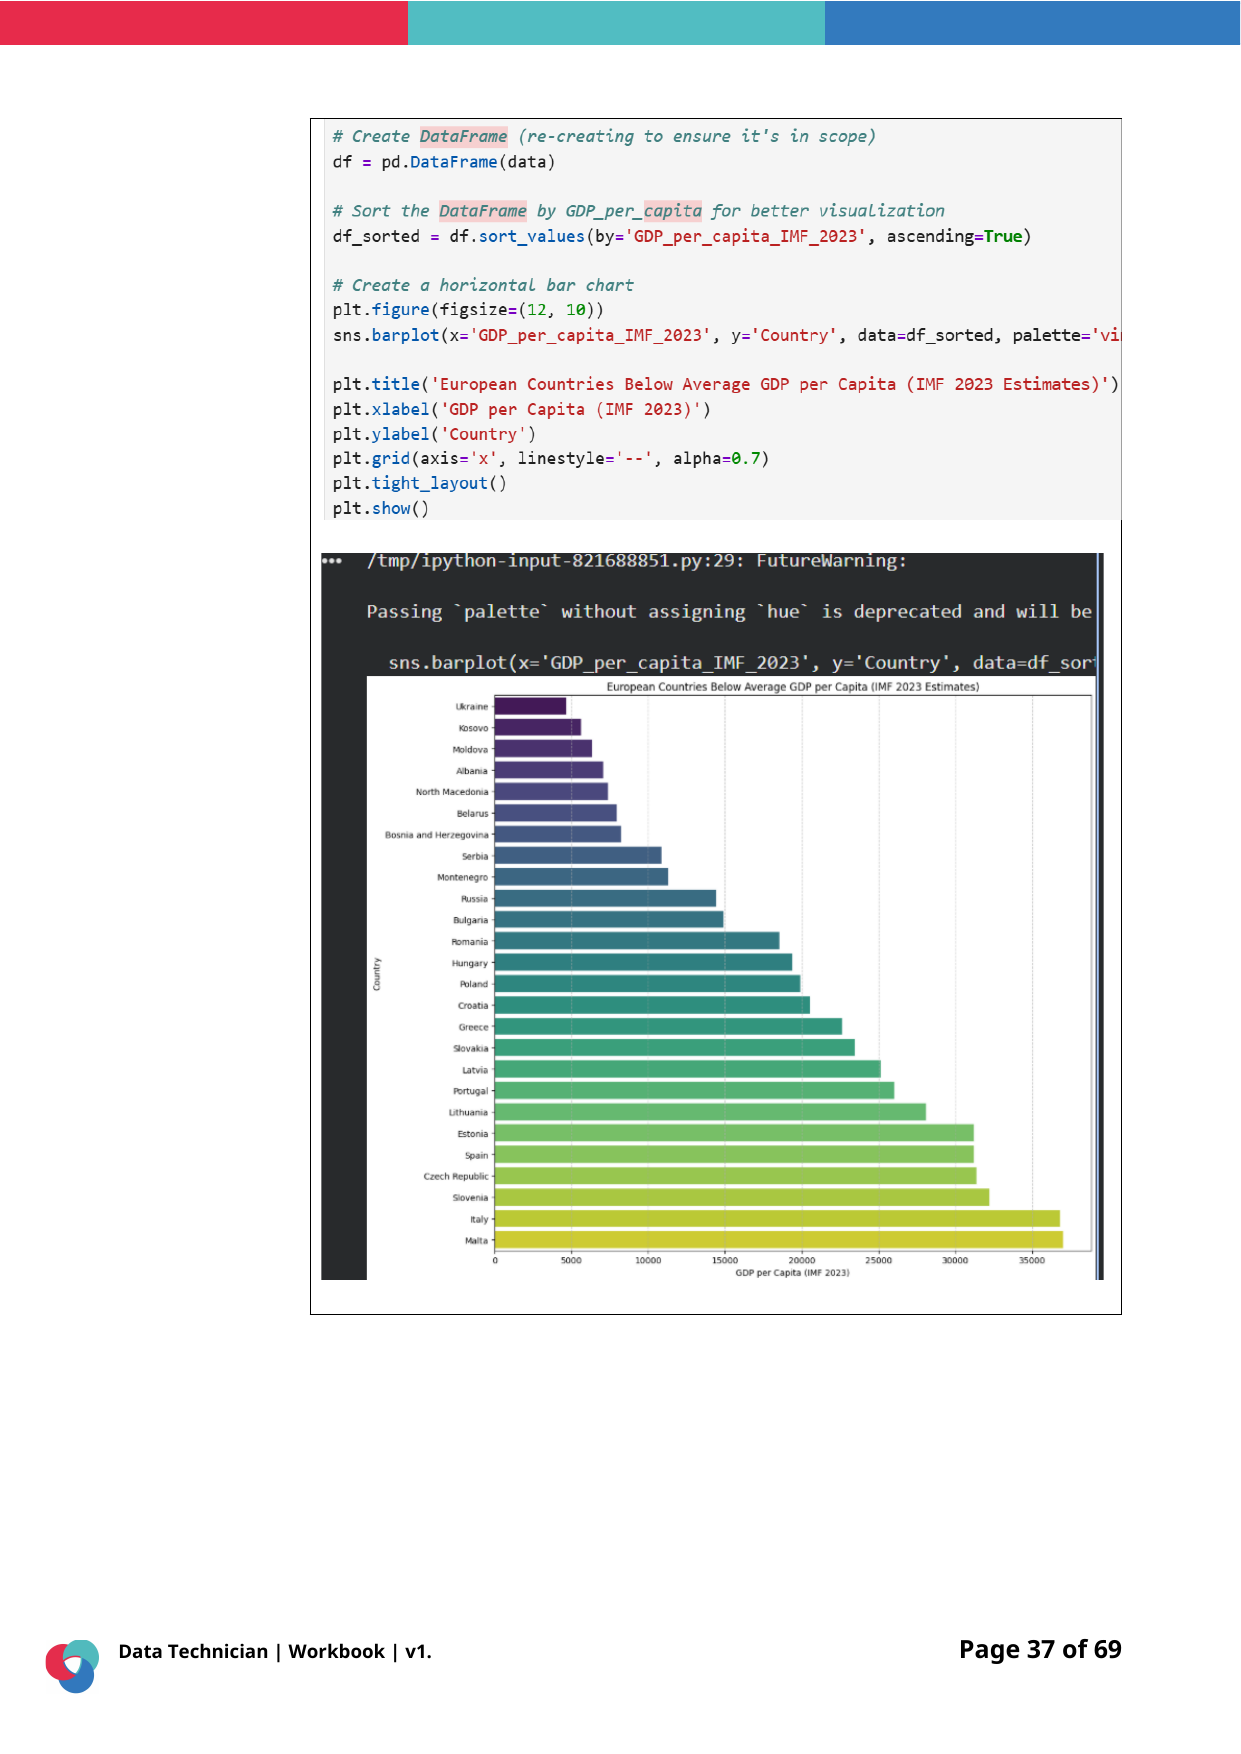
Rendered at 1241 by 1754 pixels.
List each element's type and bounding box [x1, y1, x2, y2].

picture [321, 553, 1104, 1280]
table_header [311, 119, 1121, 1313]
picture [45, 1640, 100, 1694]
picture [321, 119, 1122, 520]
